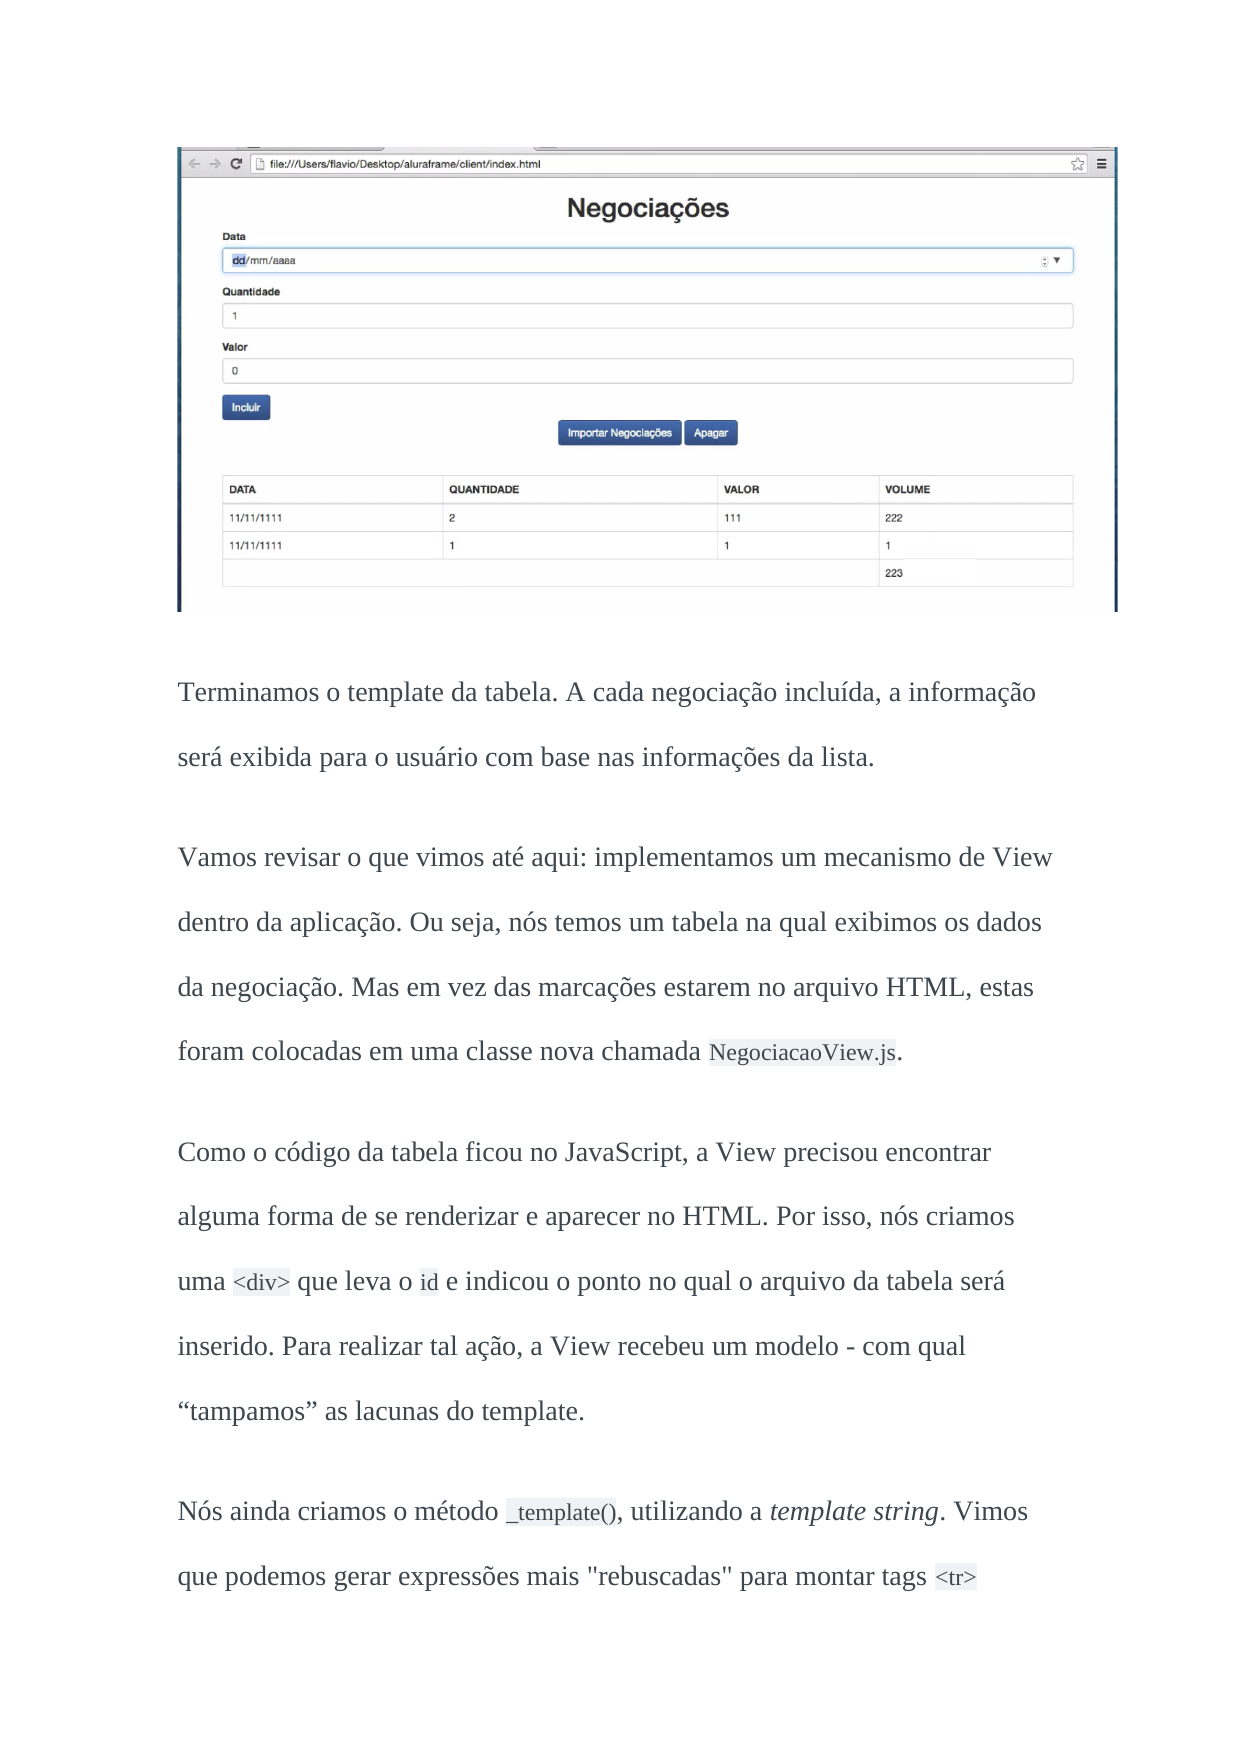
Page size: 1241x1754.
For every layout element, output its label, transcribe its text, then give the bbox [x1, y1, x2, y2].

text Vamos revisar o que vimos até aqui: implementamos um mecanismo de View dentro da aplicação. Ou seja, nós temos um tabela na qual exibimos os dados da negociação. Mas em vez das marcações estarem no arquivo HTML, estas foram colocadas em uma classe nova chamada NegociacaoView.js. [177, 840, 1063, 1067]
text Terminamos o template da tabela. A cada negociação incluída, a informação será exibida para o usuário com base nas informações da lista. [177, 675, 1063, 772]
picture [177, 147, 1118, 612]
text Como o código da tabela ficou no JavaScript, a View precisou encontrar alguma forma de se renderizar e aparecer no HTML. Por isso, nós criamos uma <div> que leva o id e indicou o ponto no qual o arquivo da tabela será inserido. Para realizar tal ação, a View recebeu um modelo - com qual “tampamos” as lacunas do template. [177, 1135, 1063, 1426]
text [177, 1494, 1063, 1591]
